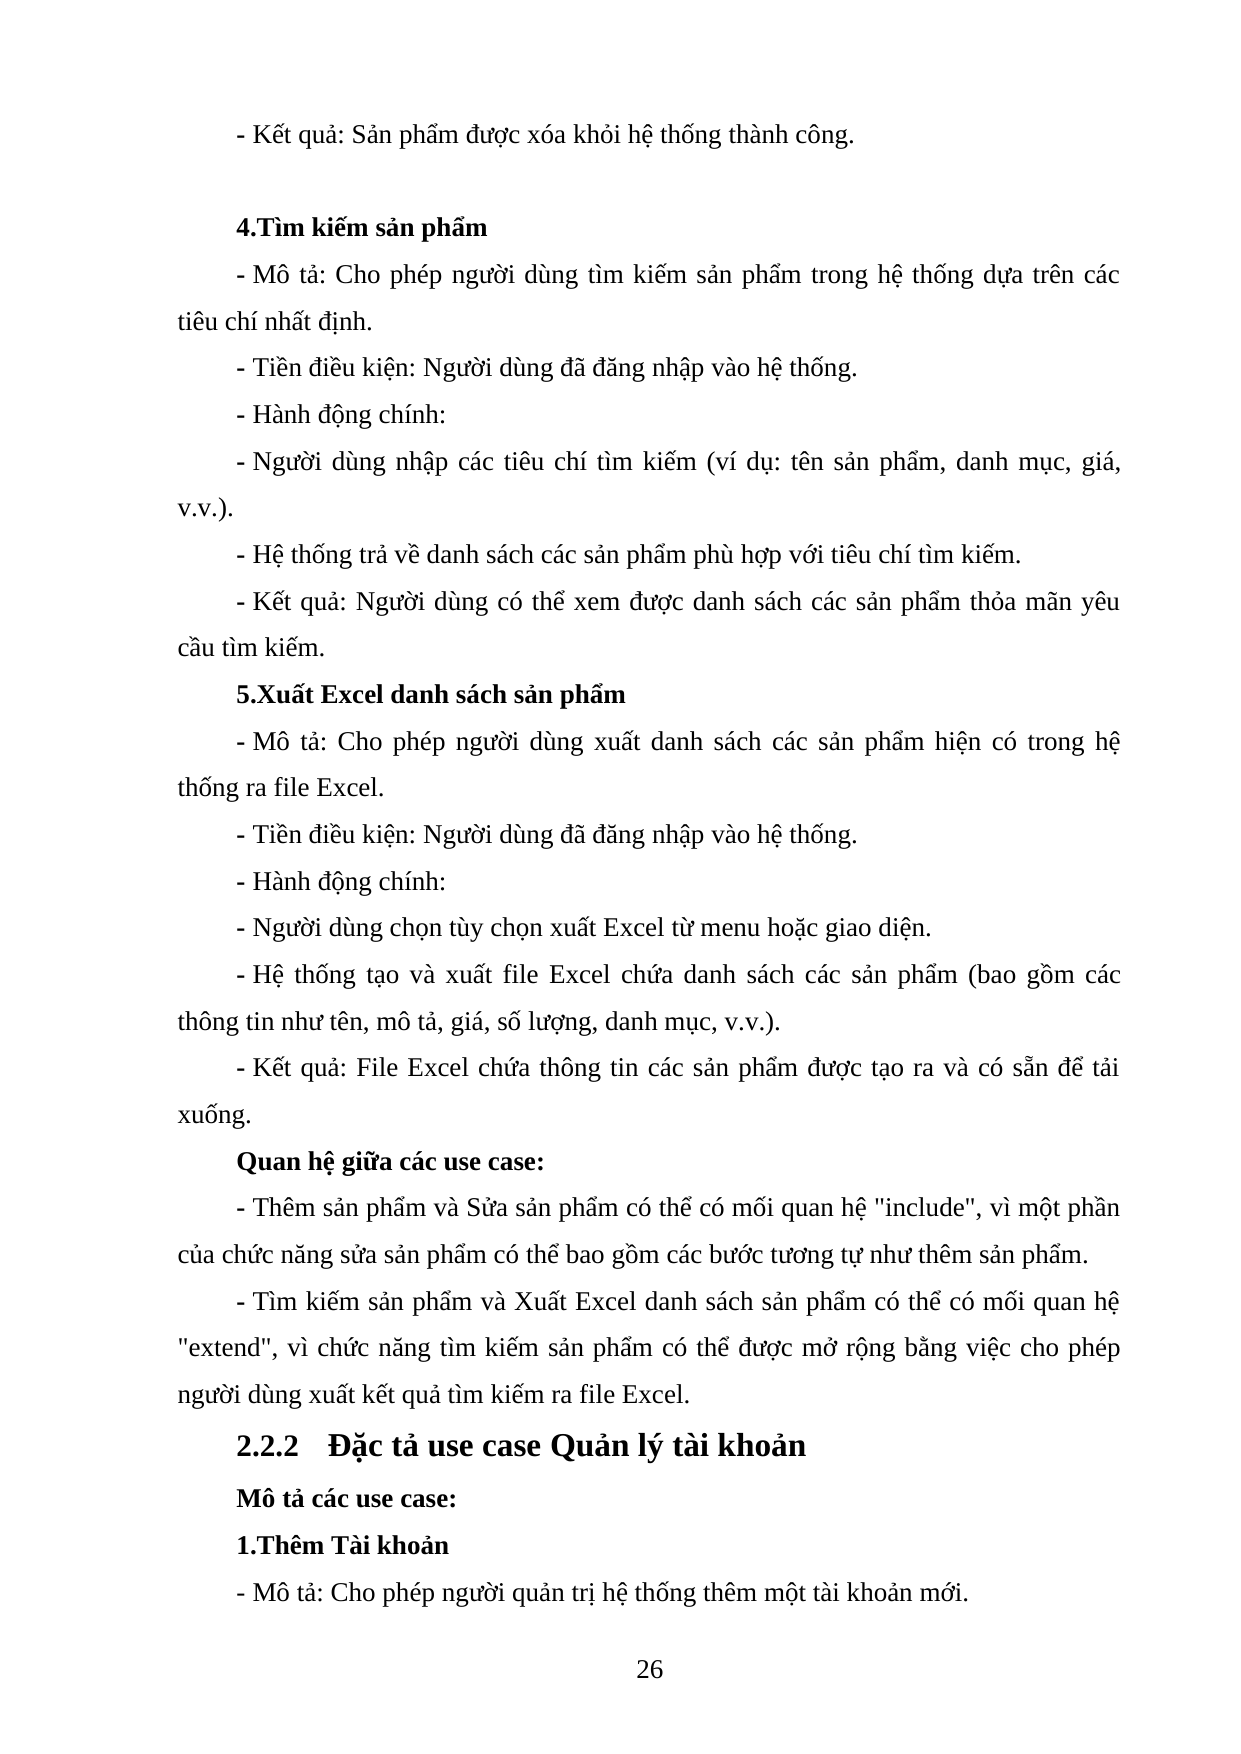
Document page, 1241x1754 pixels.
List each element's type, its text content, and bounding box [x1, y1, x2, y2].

list Người dùng nhập các tiêu chí tìm kiếm (ví dụ: tên sản phẩm, danh mục, giá, v.v.). [177, 445, 1122, 523]
text Mô tả các use case: [177, 1482, 1122, 1513]
list Mô tả: Cho phép người dùng tìm kiếm sản phẩm trong hệ thống dựa trên các tiêu chí nhất định. [177, 258, 1122, 336]
list Hệ thống trả về danh sách các sản phẩm phù hợp với tiêu chí tìm kiếm. [177, 538, 1122, 569]
text 1.Thêm Tài khoản [177, 1529, 1122, 1560]
list Hệ thống tạo và xuất file Excel chứa danh sách các sản phẩm (bao gồm các thông tin như tên, mô tả, giá, số lượng, danh mục, v.v.). [177, 958, 1122, 1036]
text Quan hệ giữa các use case: [177, 1145, 1122, 1176]
list Hành động chính: [177, 398, 1122, 429]
list Hành động chính: [177, 865, 1122, 896]
list Mô tả: Cho phép người quản trị hệ thống thêm một tài khoản mới. [177, 1576, 1122, 1607]
list Tiền điều kiện: Người dùng đã đăng nhập vào hệ thống. [177, 351, 1122, 383]
list Kết quả: Người dùng có thể xem được danh sách các sản phẩm thỏa mãn yêu cầu tìm kiếm. [177, 585, 1122, 663]
list Tiền điều kiện: Người dùng đã đăng nhập vào hệ thống. [177, 818, 1122, 849]
subtitle Đặc tả use case Quản lý tài khoản [177, 1425, 1122, 1463]
list Kết quả: File Excel chứa thông tin các sản phẩm được tạo ra và có sẵn để tải xuống. [177, 1051, 1122, 1129]
list Người dùng chọn tùy chọn xuất Excel từ menu hoặc giao diện. [177, 911, 1122, 943]
text 5.Xuất Excel danh sách sản phẩm [177, 678, 1122, 709]
list Kết quả: Sản phẩm được xóa khỏi hệ thống thành công. [177, 118, 1122, 149]
text 4.Tìm kiếm sản phẩm [177, 211, 1122, 243]
list Tìm kiếm sản phẩm và Xuất Excel danh sách sản phẩm có thể có mối quan hệ "extend", vì chức năng tìm kiếm sản phẩm có thể được mở rộng bằng việc cho phép người dùng xuất kết quả tìm kiếm ra file Excel. [177, 1285, 1122, 1409]
list Thêm sản phẩm và Sửa sản phẩm có thể có mối quan hệ "include", vì một phần của chức năng sửa sản phẩm có thể bao gồm các bước tương tự như thêm sản phẩm. [177, 1191, 1122, 1269]
list Mô tả: Cho phép người dùng xuất danh sách các sản phẩm hiện có trong hệ thống ra file Excel. [177, 725, 1122, 803]
